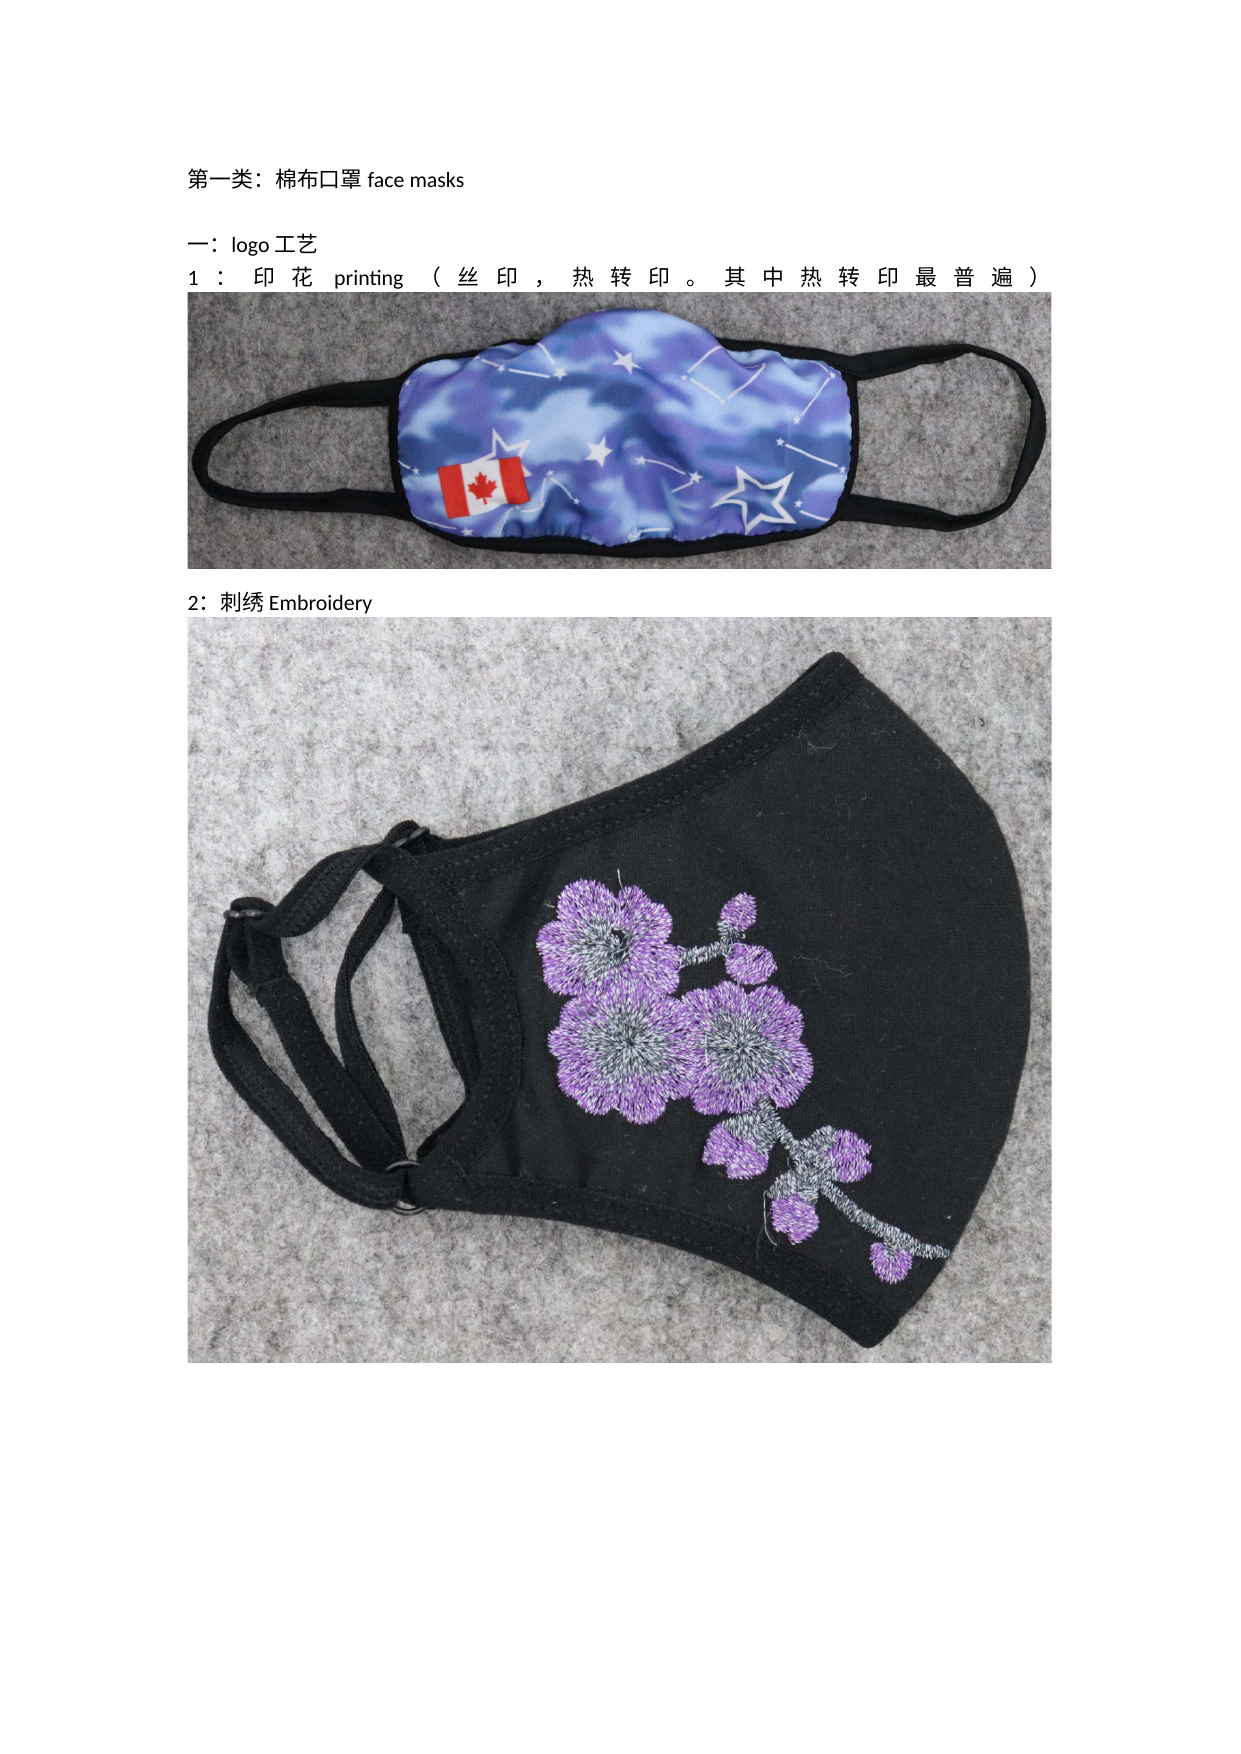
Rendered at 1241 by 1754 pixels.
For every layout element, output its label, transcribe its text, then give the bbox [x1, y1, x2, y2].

picture [187, 617, 1052, 1363]
text 第一类：棉布口罩 face masks [187, 162, 1053, 194]
text 一：logo工艺 [187, 227, 1053, 259]
picture [187, 292, 1052, 569]
